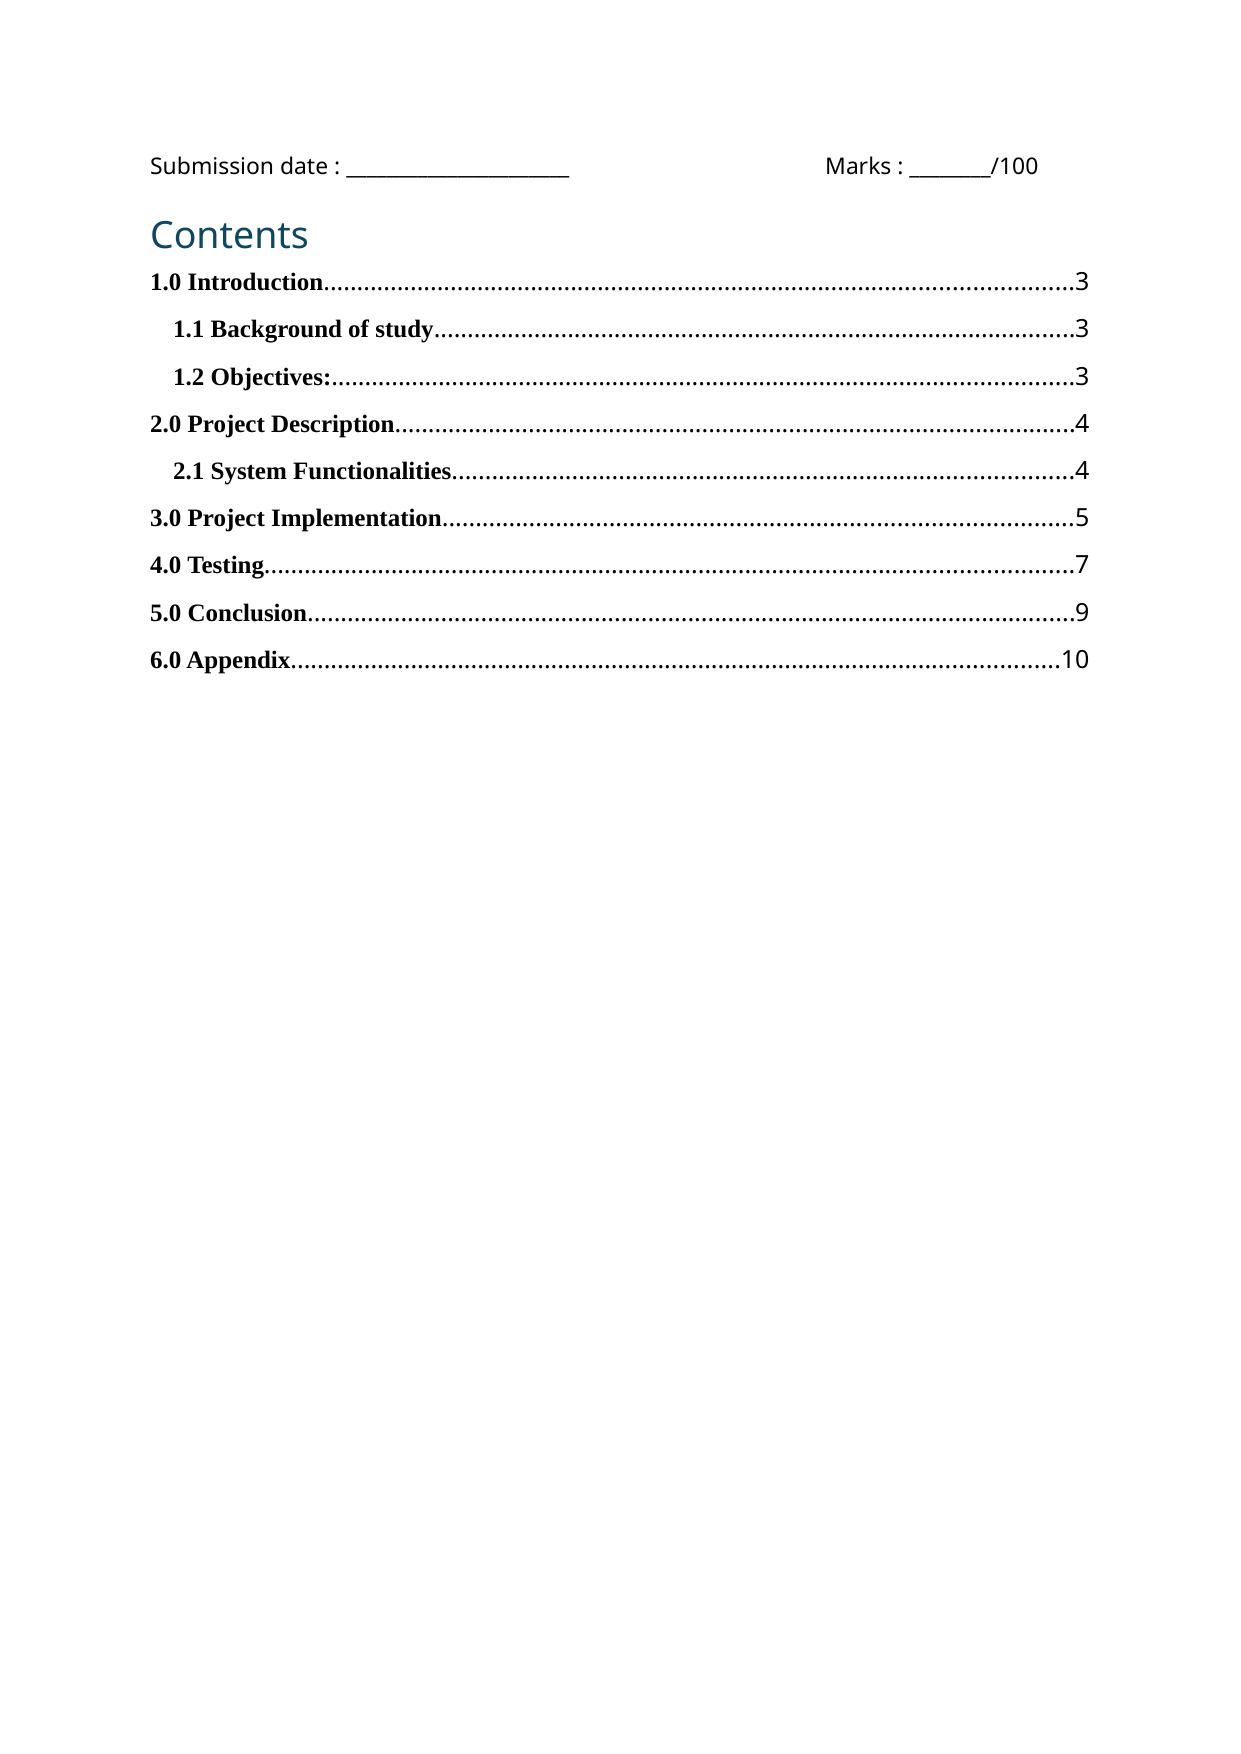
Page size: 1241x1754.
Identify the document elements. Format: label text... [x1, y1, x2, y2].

text Submission date : ______________________ Marks : ________/100 [150, 150, 1090, 181]
